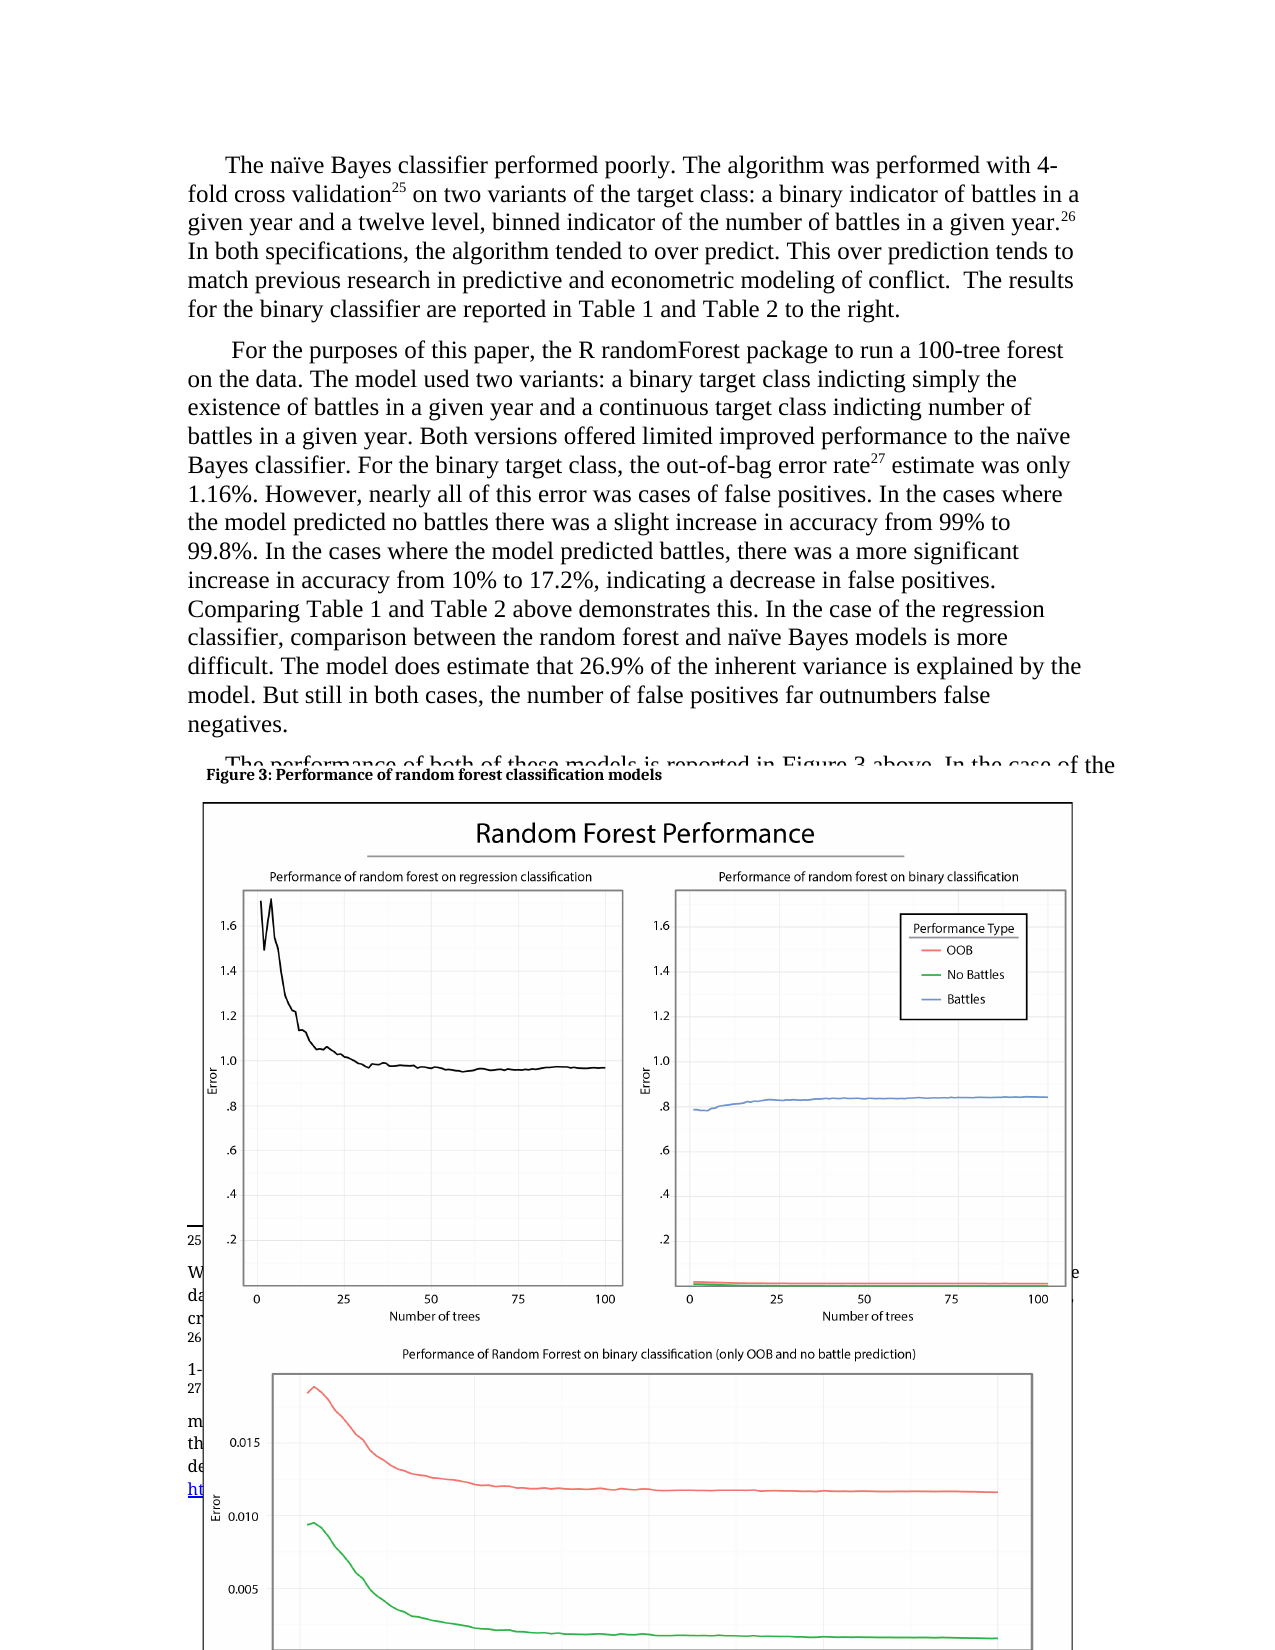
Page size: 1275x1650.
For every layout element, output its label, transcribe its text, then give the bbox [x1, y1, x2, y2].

picture [202, 802, 1073, 1650]
